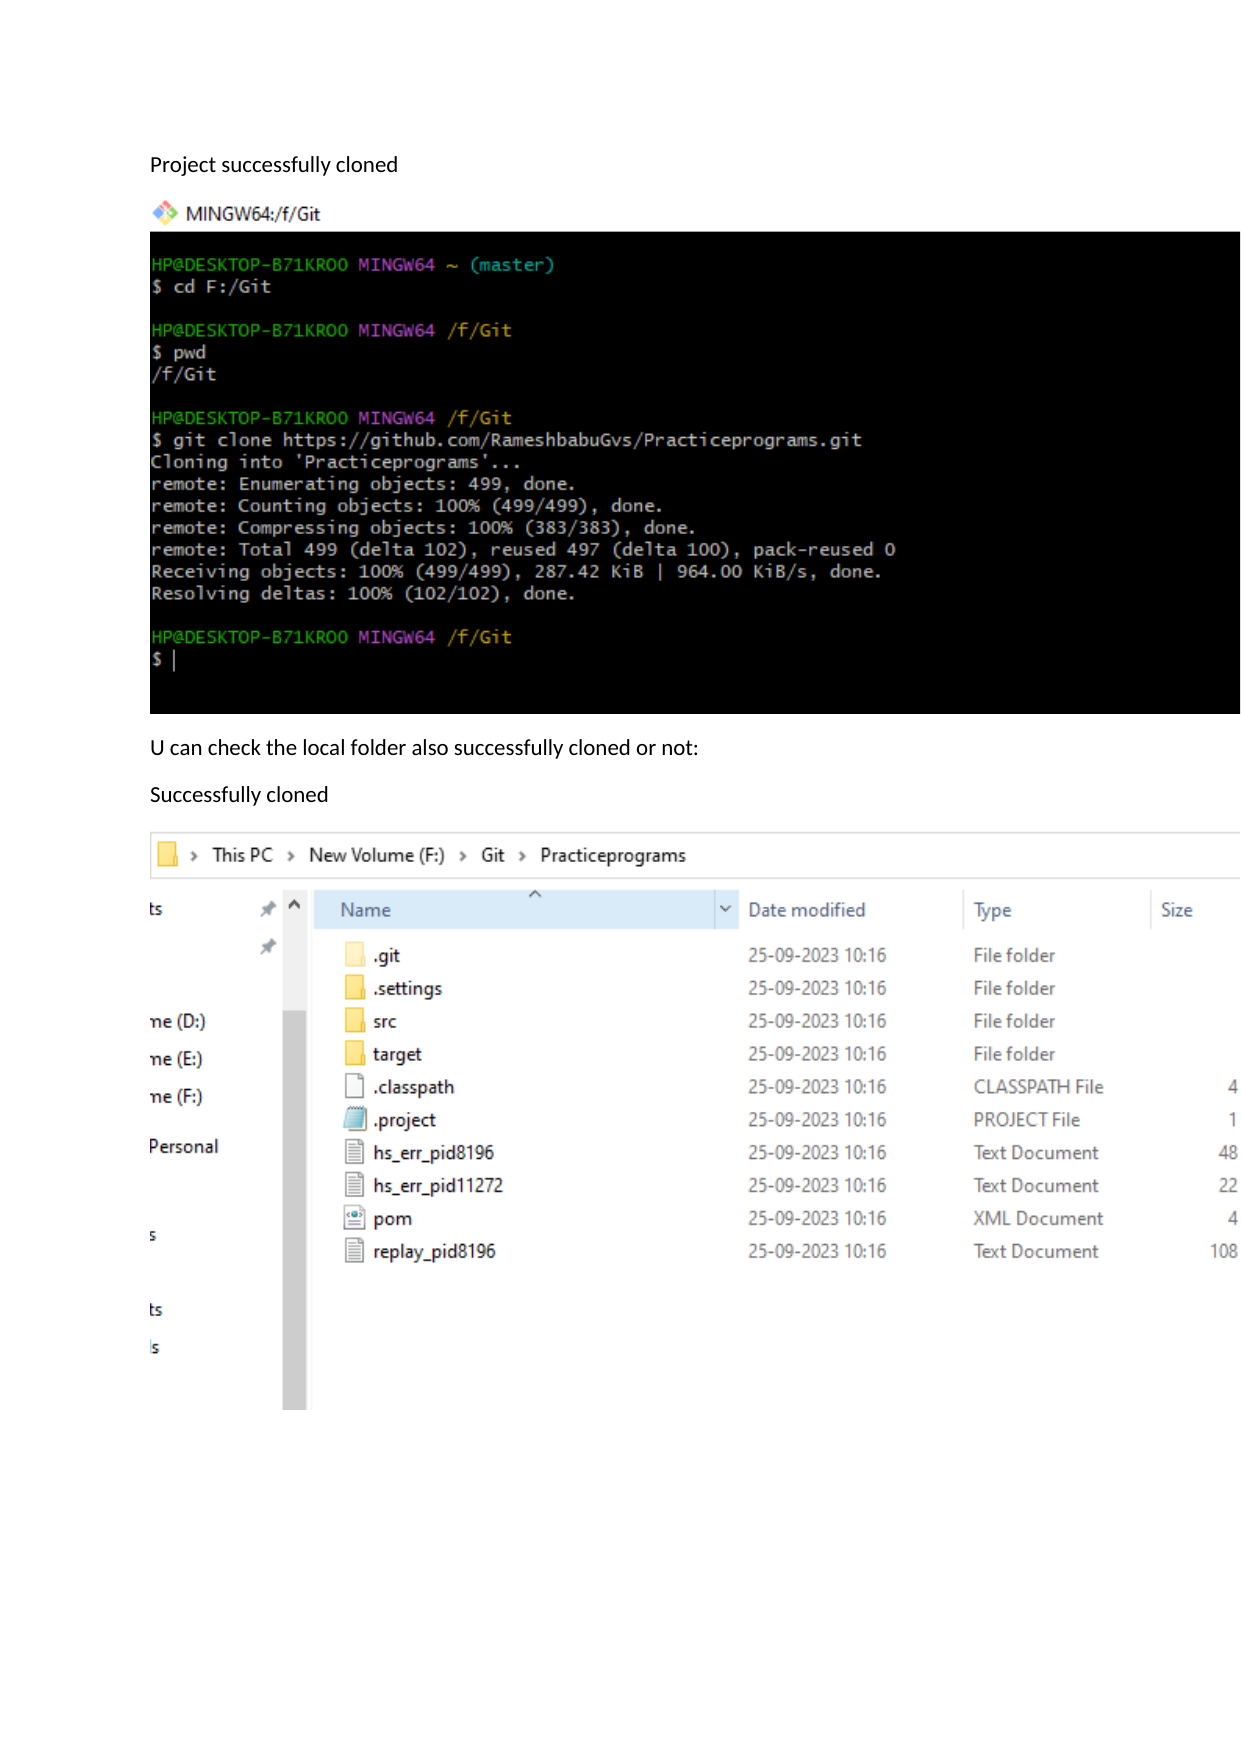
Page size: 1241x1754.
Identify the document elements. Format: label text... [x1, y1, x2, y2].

text Project successfully cloned [150, 150, 1090, 178]
picture [150, 196, 1241, 714]
text Successfully cloned [150, 780, 1090, 808]
picture [150, 826, 1241, 1410]
text U can check the local folder also successfully cloned or not: [150, 733, 1090, 761]
